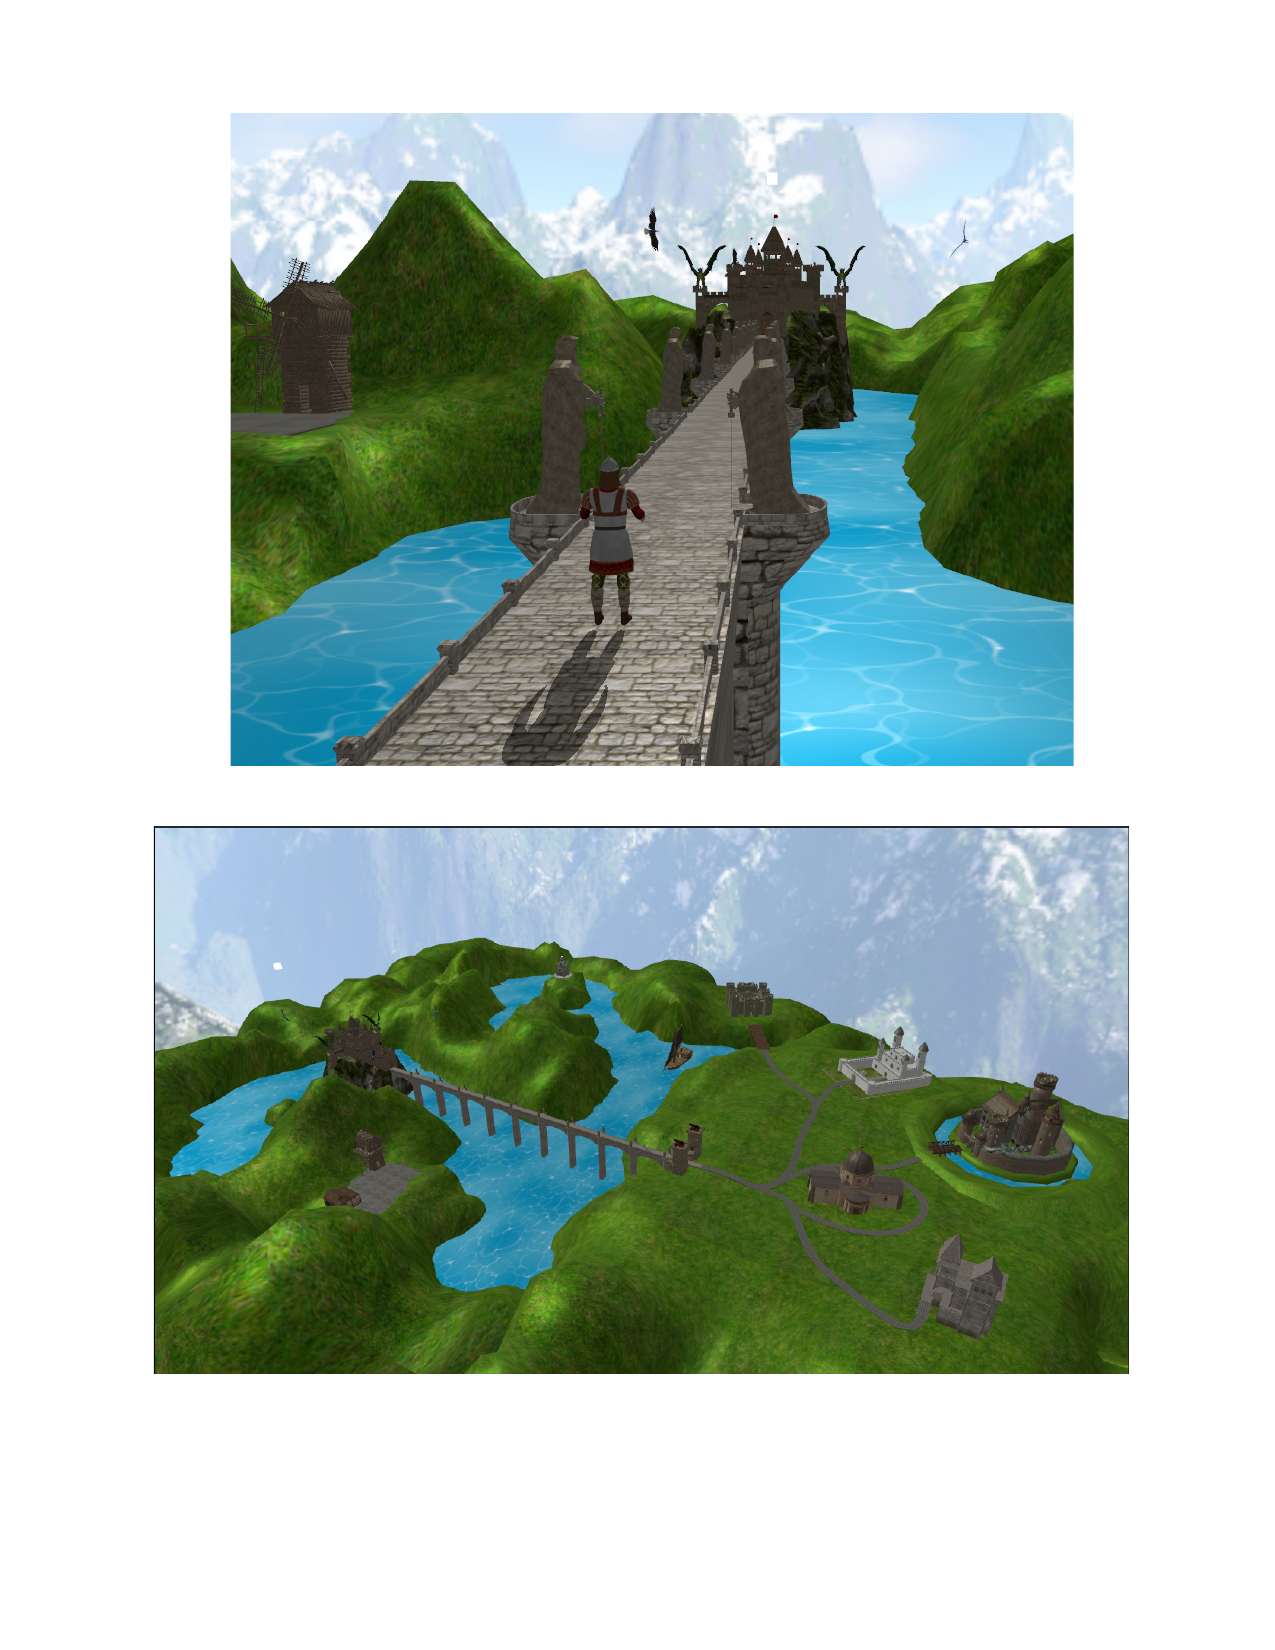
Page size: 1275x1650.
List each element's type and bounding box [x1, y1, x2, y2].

picture [153, 826, 1129, 1374]
picture [230, 113, 1074, 766]
